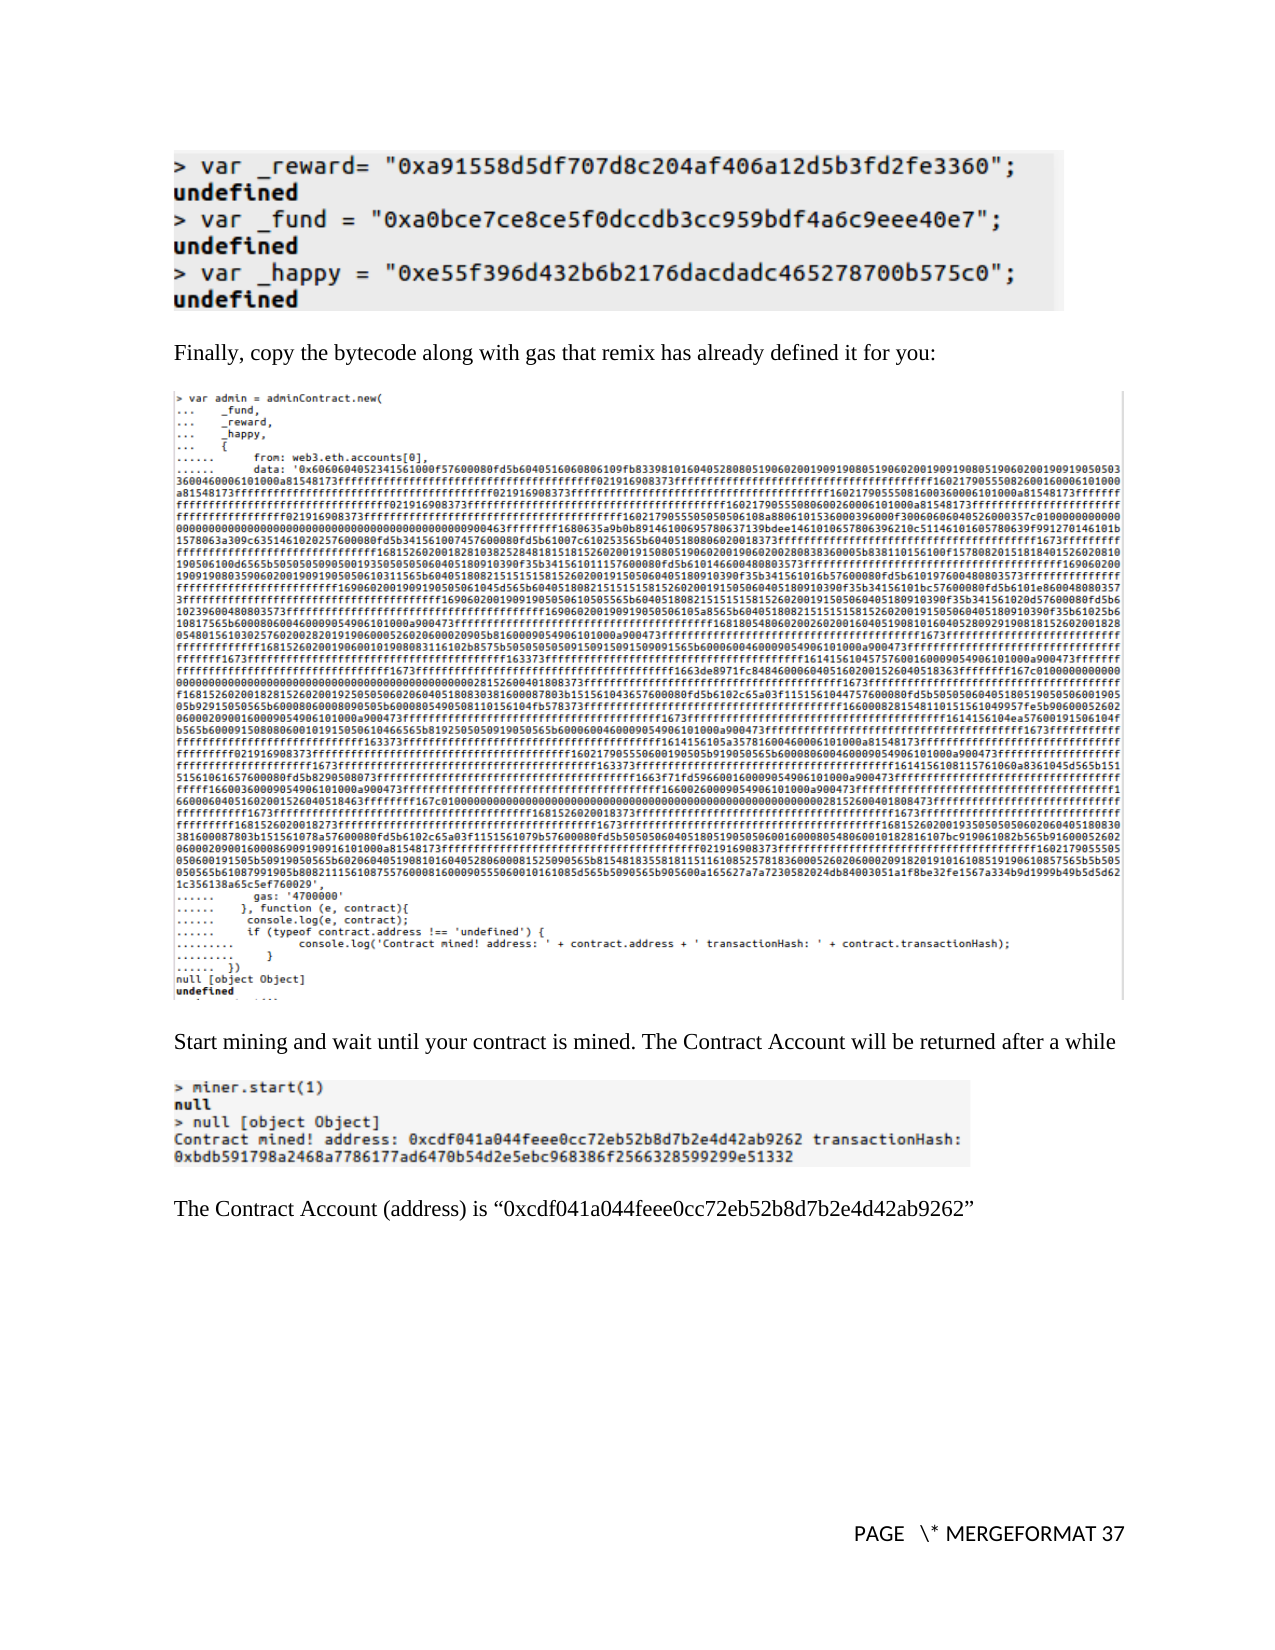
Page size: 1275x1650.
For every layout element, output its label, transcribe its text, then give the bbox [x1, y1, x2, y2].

picture [173, 391, 1124, 1000]
text Finally, copy the bytecode along with gas that remix has already defined it for you: [174, 339, 1125, 365]
text The Contract Account (address) is “0xcdf041a044feee0cc72eb52b8d7b2e4d42ab9262” [174, 1194, 1125, 1221]
picture [173, 1080, 971, 1167]
picture [173, 150, 1065, 311]
text Start mining and wait until your contract is mined. The Contract Account will be returned after a while [174, 1028, 1125, 1054]
